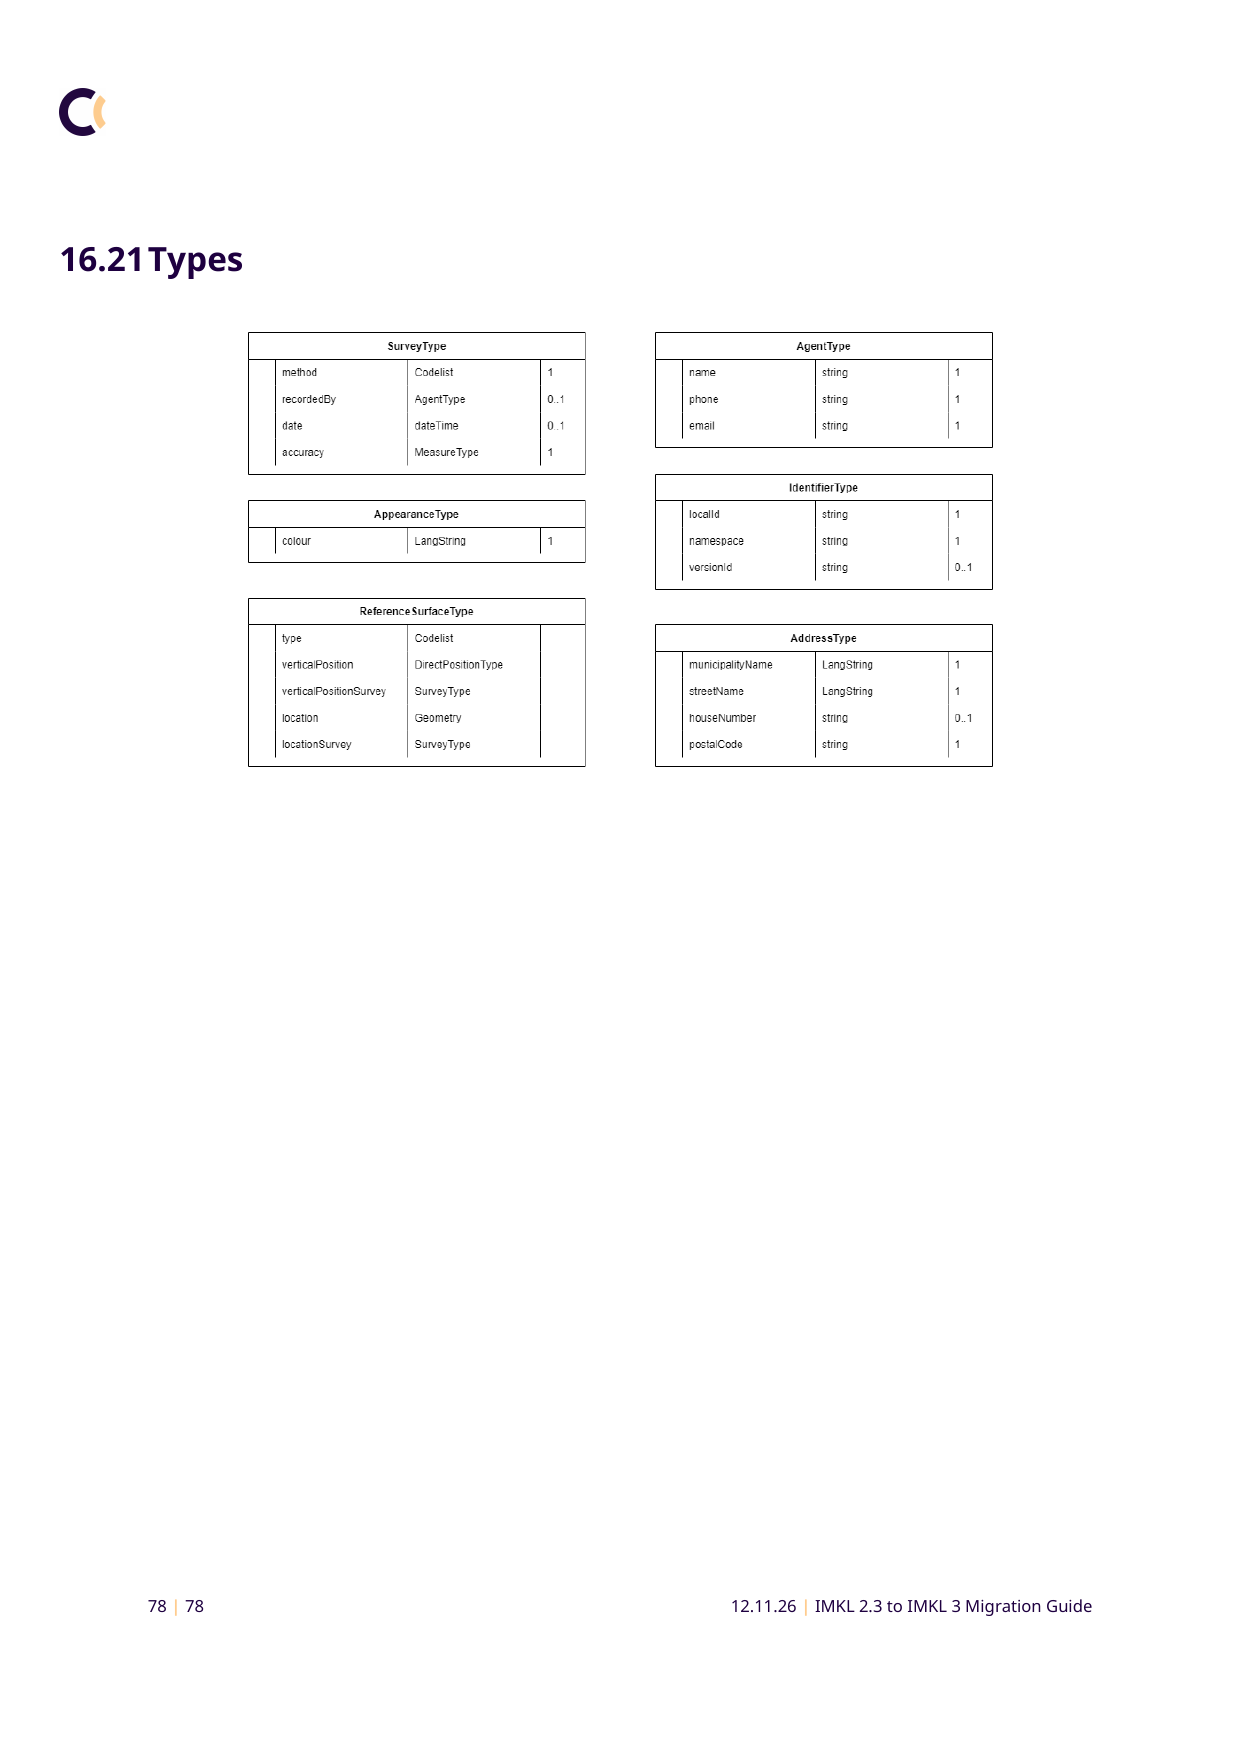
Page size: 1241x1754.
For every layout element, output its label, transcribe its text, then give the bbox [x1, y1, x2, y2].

picture [59, 88, 106, 136]
picture [230, 315, 1010, 784]
subtitle Types [59, 236, 1092, 282]
